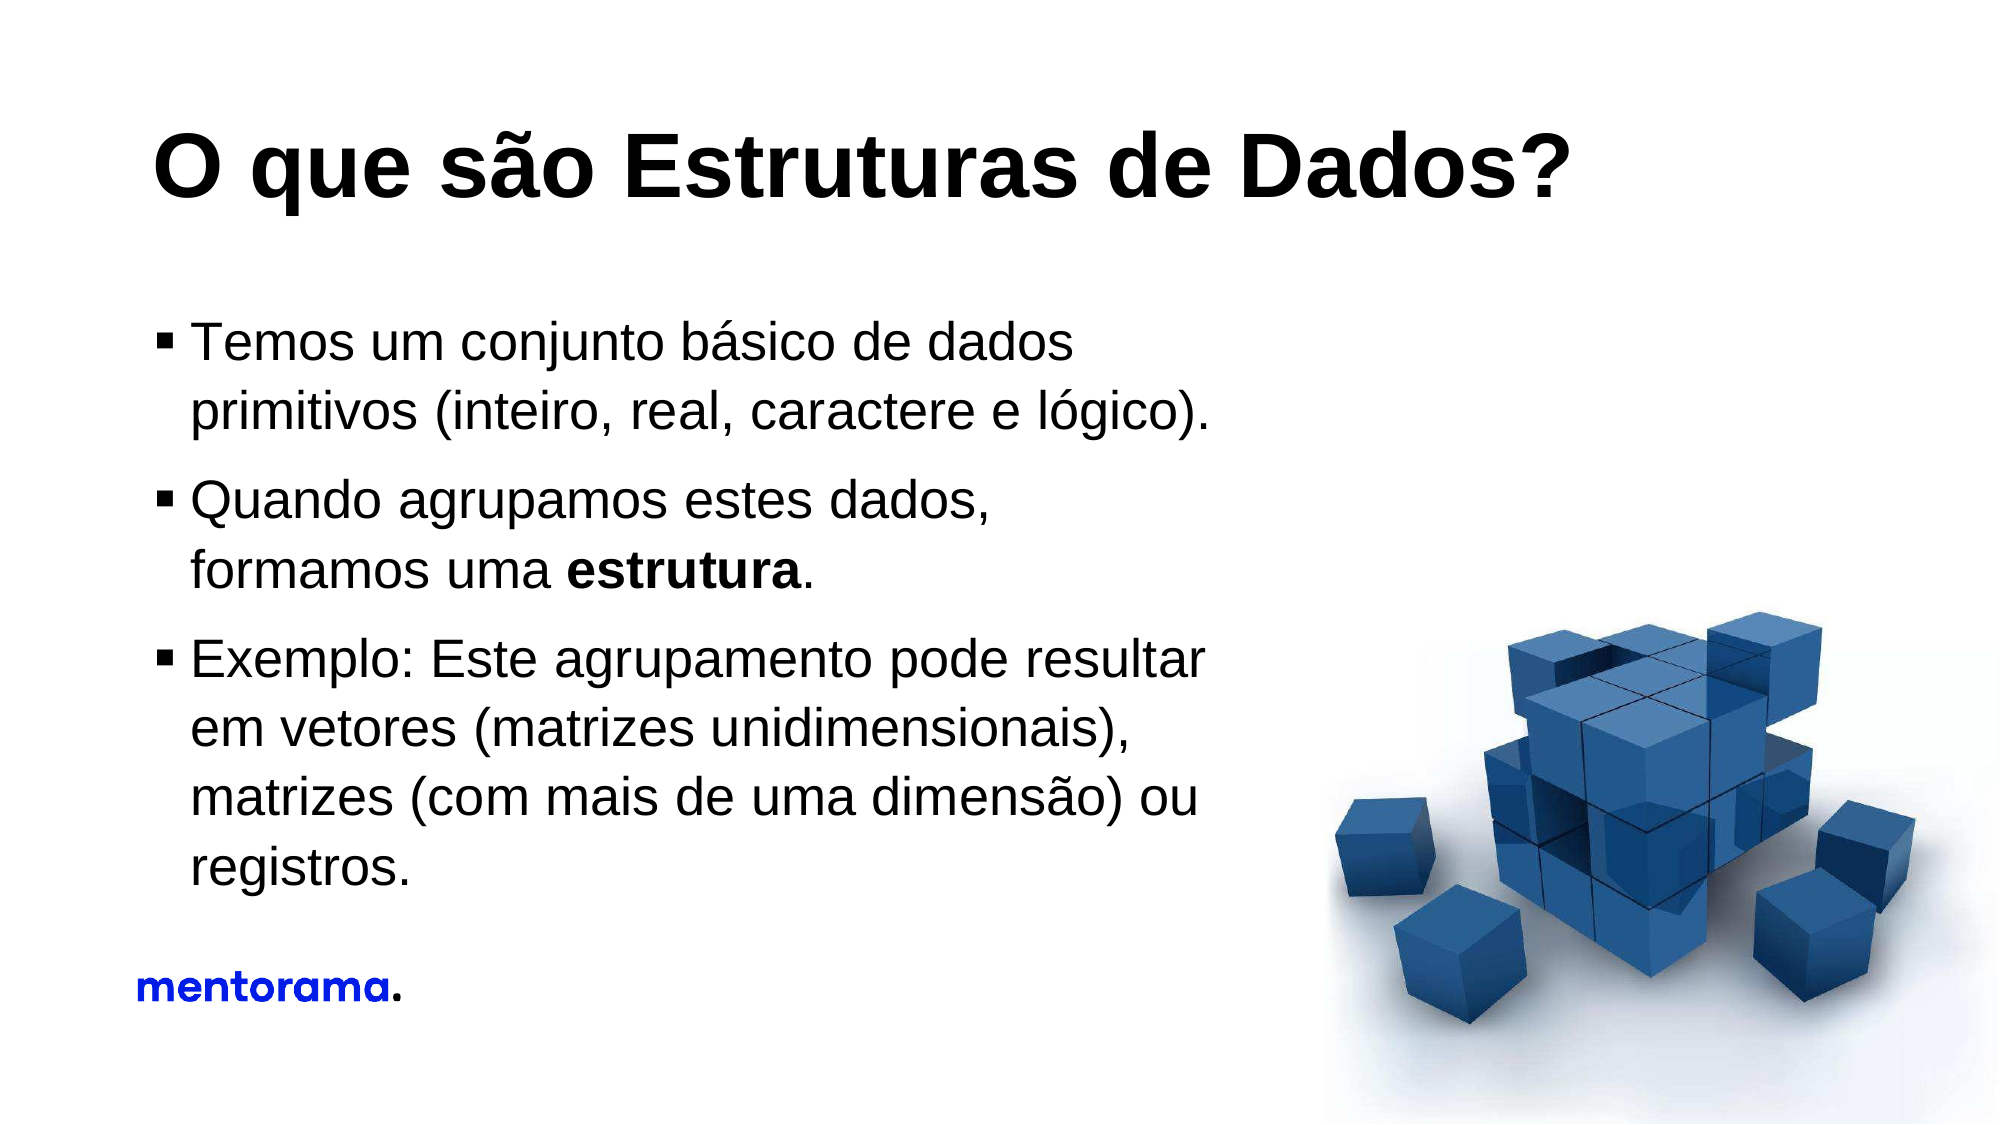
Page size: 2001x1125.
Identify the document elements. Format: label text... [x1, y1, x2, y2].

list Exemplo: Este agrupamento pode resultar em vetores (matrizes unidimensionais), matrizes (com mais de uma dimensão) ou registros. [152, 627, 1208, 896]
subtitle O que são Estruturas de Dados? [152, 111, 2000, 217]
list Temos um conjunto básico de dados primitivos (inteiro, real, caractere e lógico). [152, 309, 1213, 441]
list Quando agrupamos estes dados, formamos uma estrutura. [152, 468, 994, 599]
picture [1323, 603, 2000, 1124]
picture [137, 971, 401, 1002]
